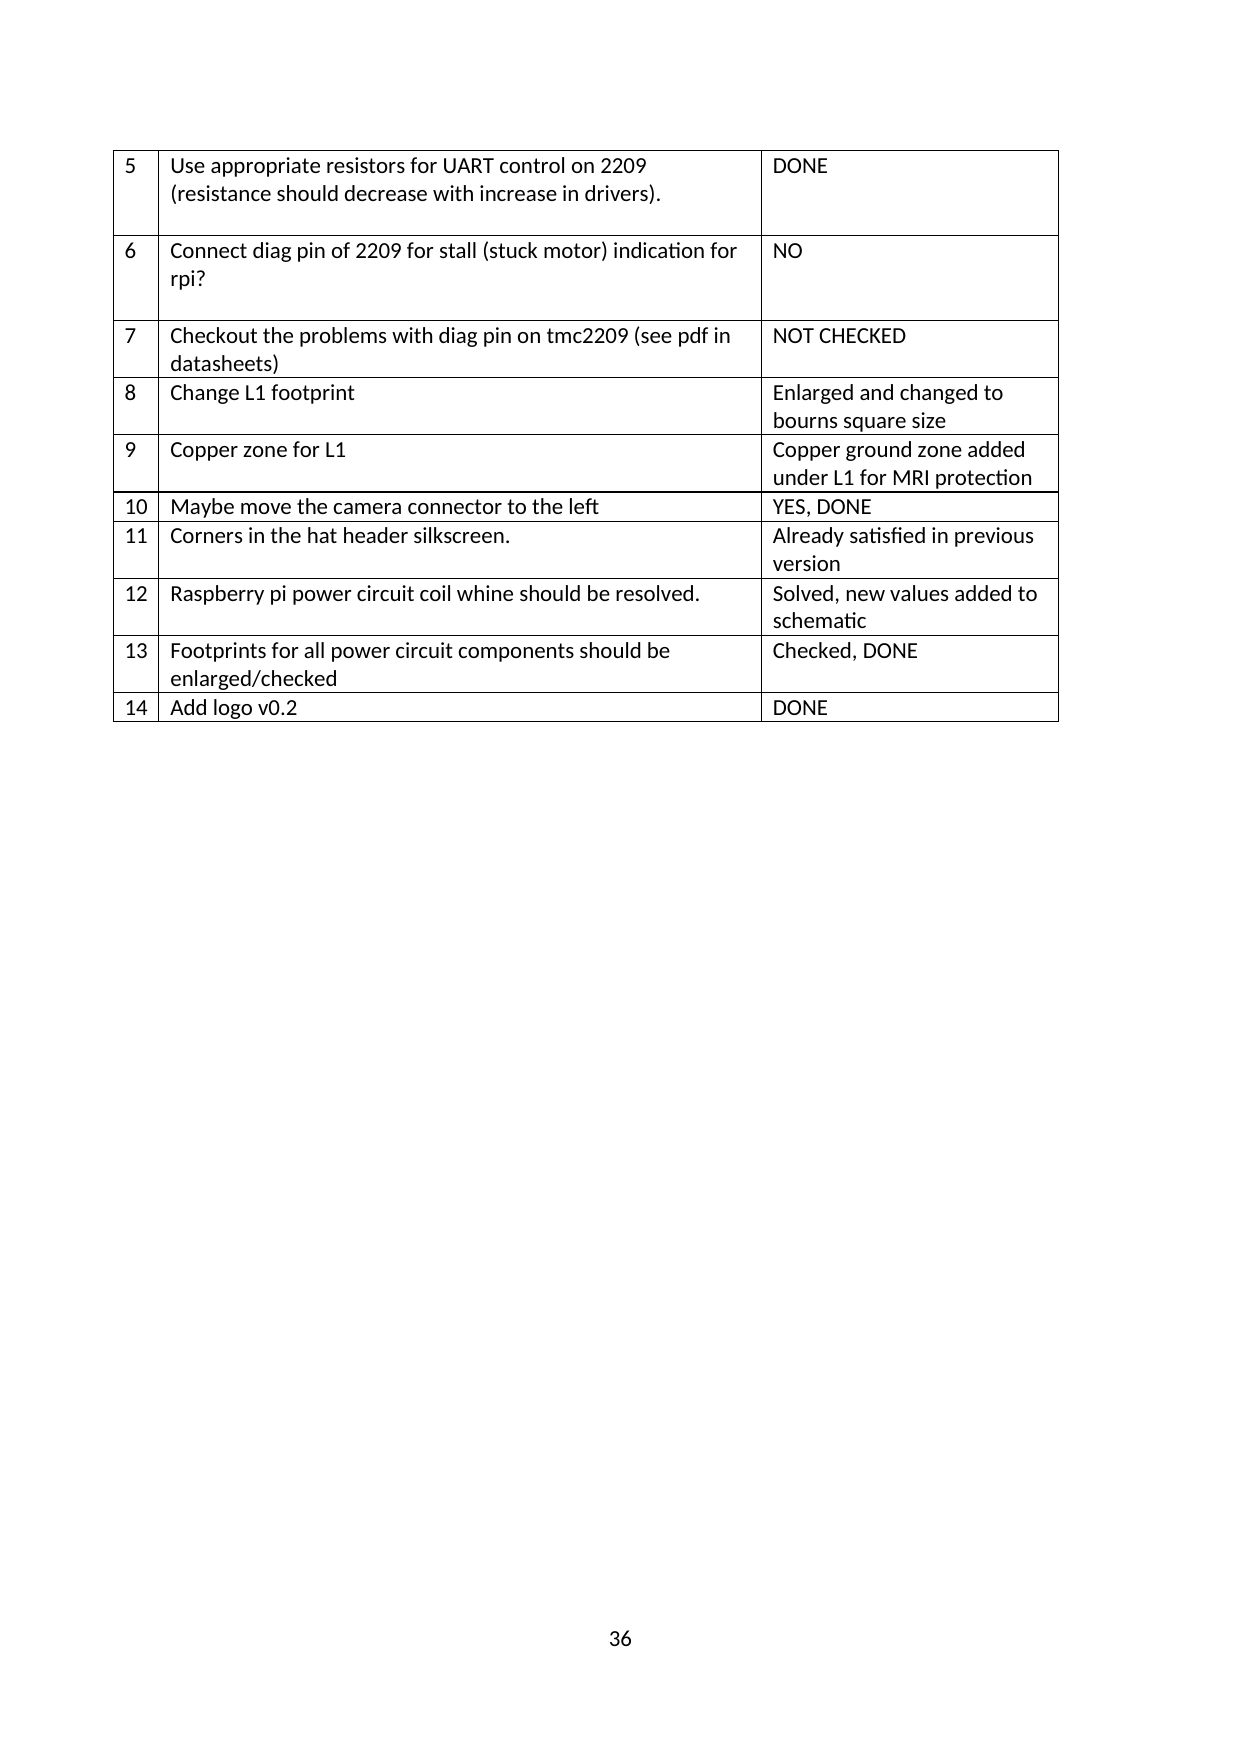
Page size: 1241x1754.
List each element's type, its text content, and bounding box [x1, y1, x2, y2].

table_cell YES, DONE [762, 493, 1058, 521]
table_cell 14 [114, 693, 158, 721]
table_cell Maybe move the camera connector to the left [159, 493, 761, 521]
table_cell Connect diag pin of 2209 for stall (stuck motor) indication for rpi? [159, 236, 761, 320]
table_cell 13 [114, 636, 158, 692]
table_cell NO [762, 236, 1058, 320]
table_cell NOT CHECKED [762, 321, 1058, 377]
table_cell 11 [114, 522, 158, 578]
table_cell DONE [762, 151, 1058, 235]
table_cell Copper zone for L1 [159, 435, 761, 491]
table_cell Add logo v0.2 [159, 693, 761, 721]
table_cell Already satisfied in previous version [762, 522, 1058, 578]
table_cell 10 [114, 493, 158, 521]
table_cell Use appropriate resistors for UART control on 2209 (resistance should decrease with increase in drivers). [159, 151, 761, 235]
table_cell 6 [114, 236, 158, 320]
table_cell Copper ground zone added under L1 for MRI protection [762, 435, 1058, 491]
table_cell Solved, new values added to schematic [762, 579, 1058, 635]
table_cell Footprints for all power circuit components should be enlarged/checked [159, 636, 761, 692]
table_cell Enlarged and changed to bourns square size [762, 378, 1058, 434]
table_cell Change L1 footprint [159, 378, 761, 434]
table_cell 12 [114, 579, 158, 635]
table_cell Corners in the hat header silkscreen. [159, 522, 761, 578]
table_cell 8 [114, 378, 158, 434]
table_cell 5 [114, 151, 158, 235]
table_cell Checkout the problems with diag pin on tmc2209 (see pdf in datasheets) [159, 321, 761, 377]
table_cell 9 [114, 435, 158, 491]
table_cell Raspberry pi power circuit coil whine should be resolved. [159, 579, 761, 635]
table_cell Checked, DONE [762, 636, 1058, 692]
table_cell 7 [114, 321, 158, 377]
table_cell DONE [762, 693, 1058, 721]
